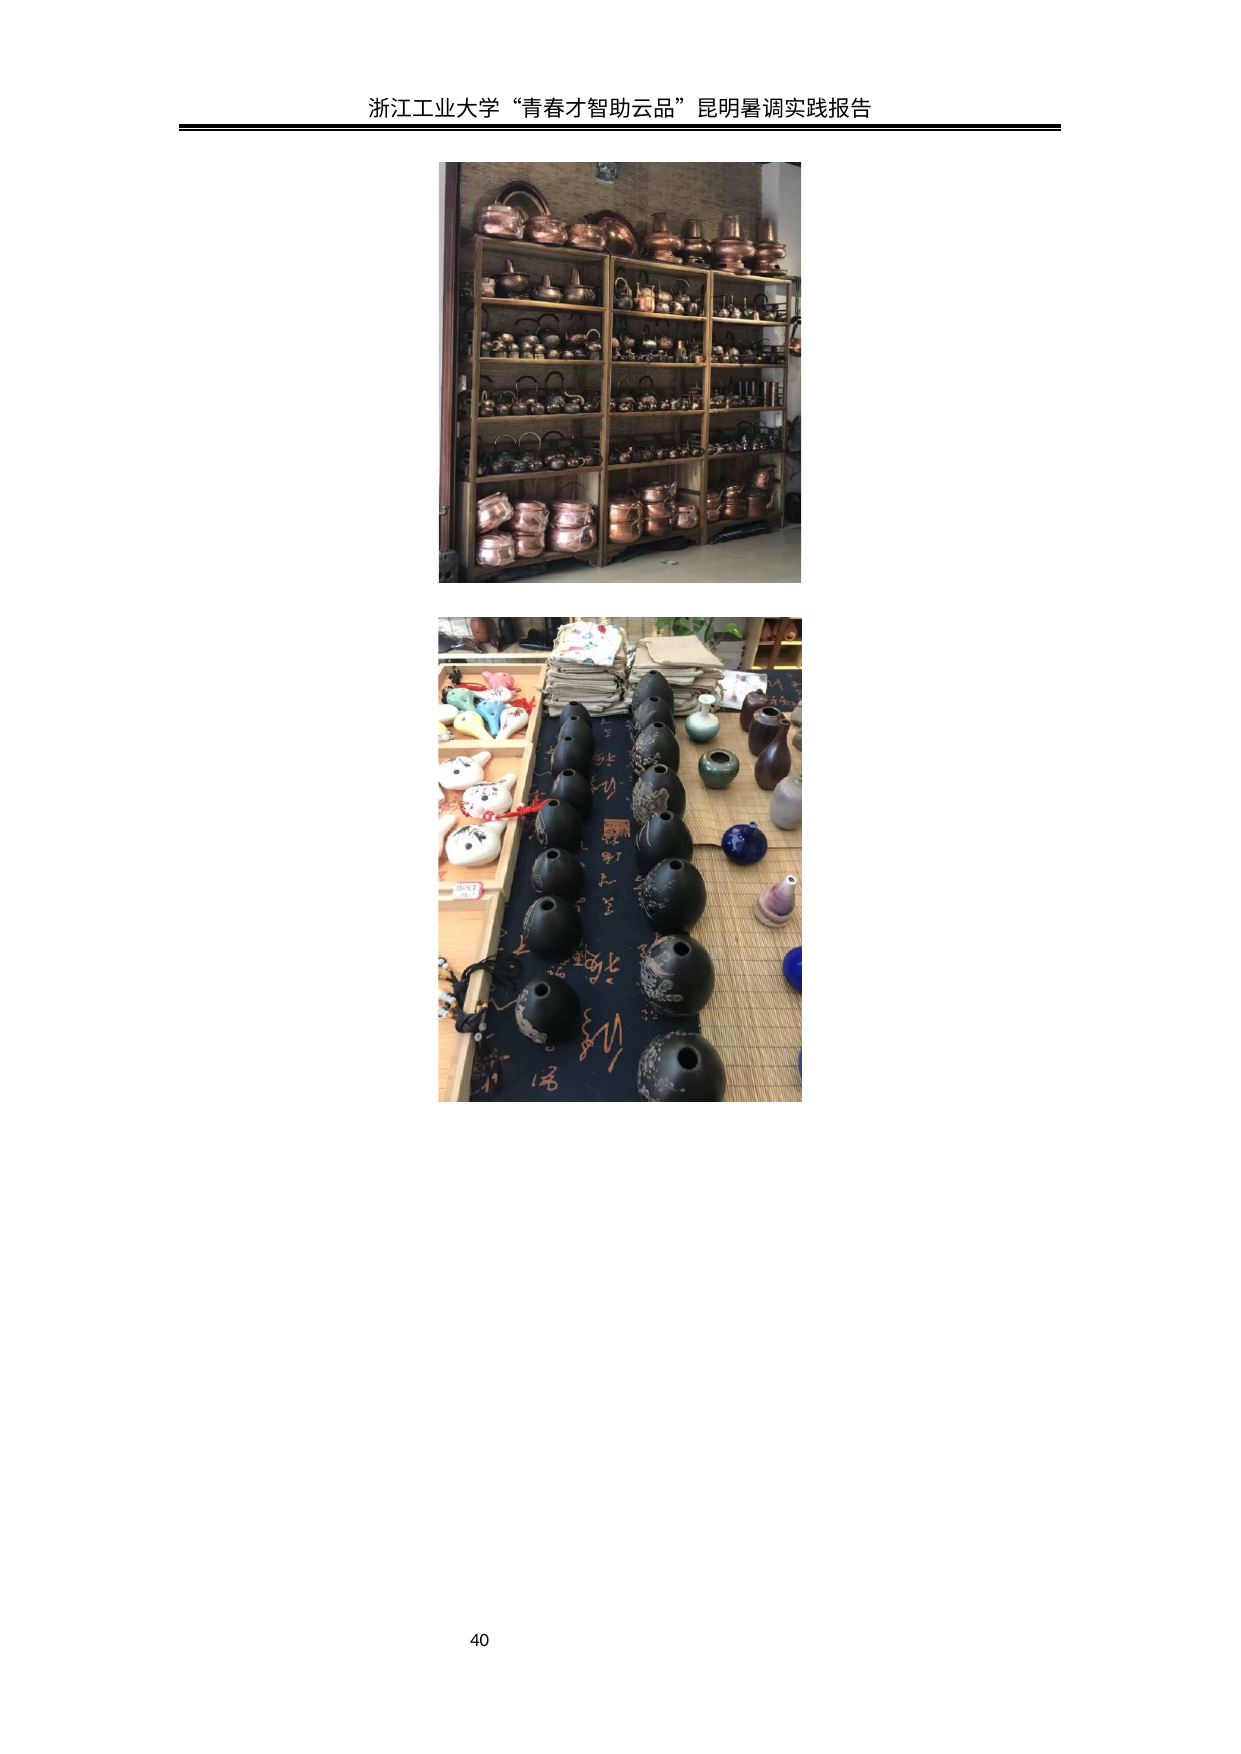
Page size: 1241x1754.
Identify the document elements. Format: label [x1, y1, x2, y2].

picture [438, 162, 802, 583]
picture [438, 617, 802, 1102]
